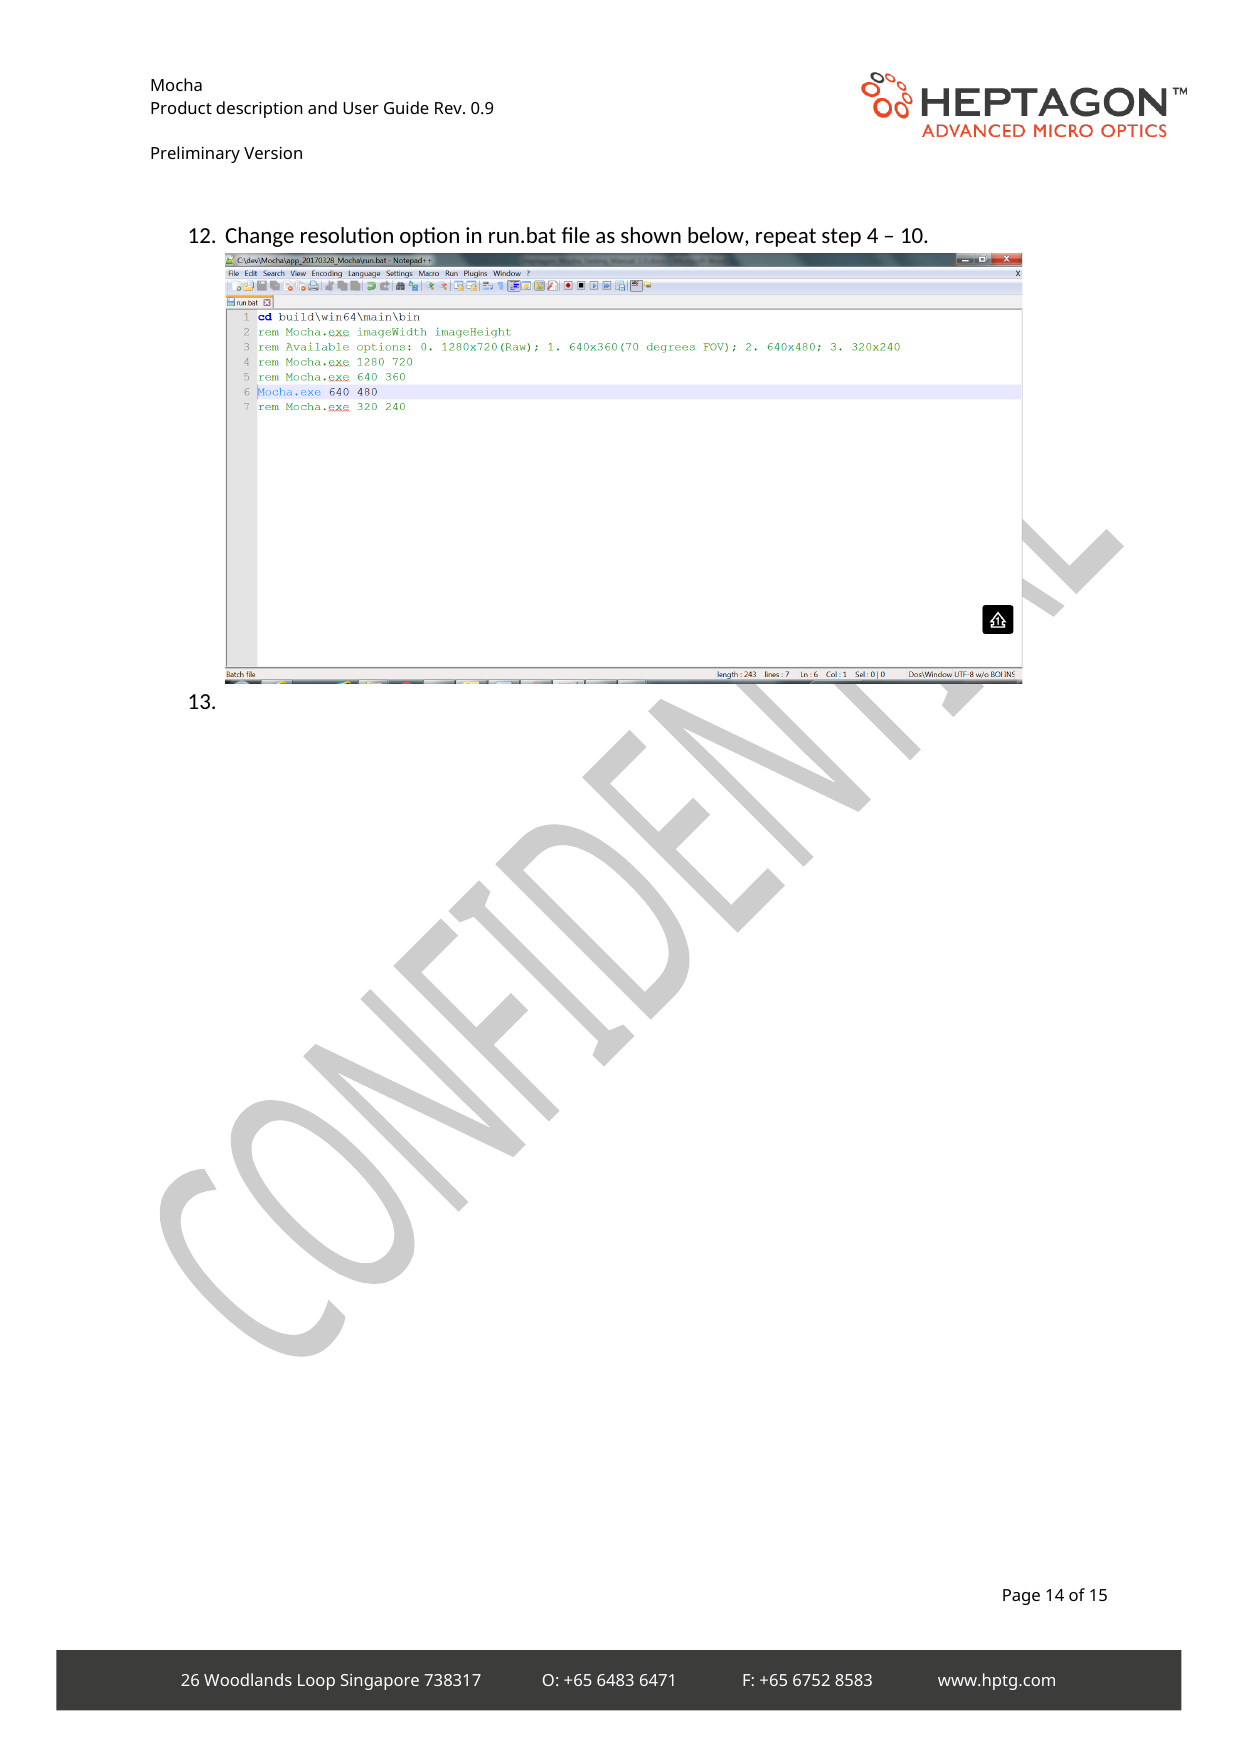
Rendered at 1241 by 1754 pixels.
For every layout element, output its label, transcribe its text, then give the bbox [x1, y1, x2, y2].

picture [861, 72, 1187, 137]
list Change resolution option in run.bat file as shown below, repeat step 4 – 10. [187, 221, 1107, 249]
picture [225, 253, 1023, 684]
